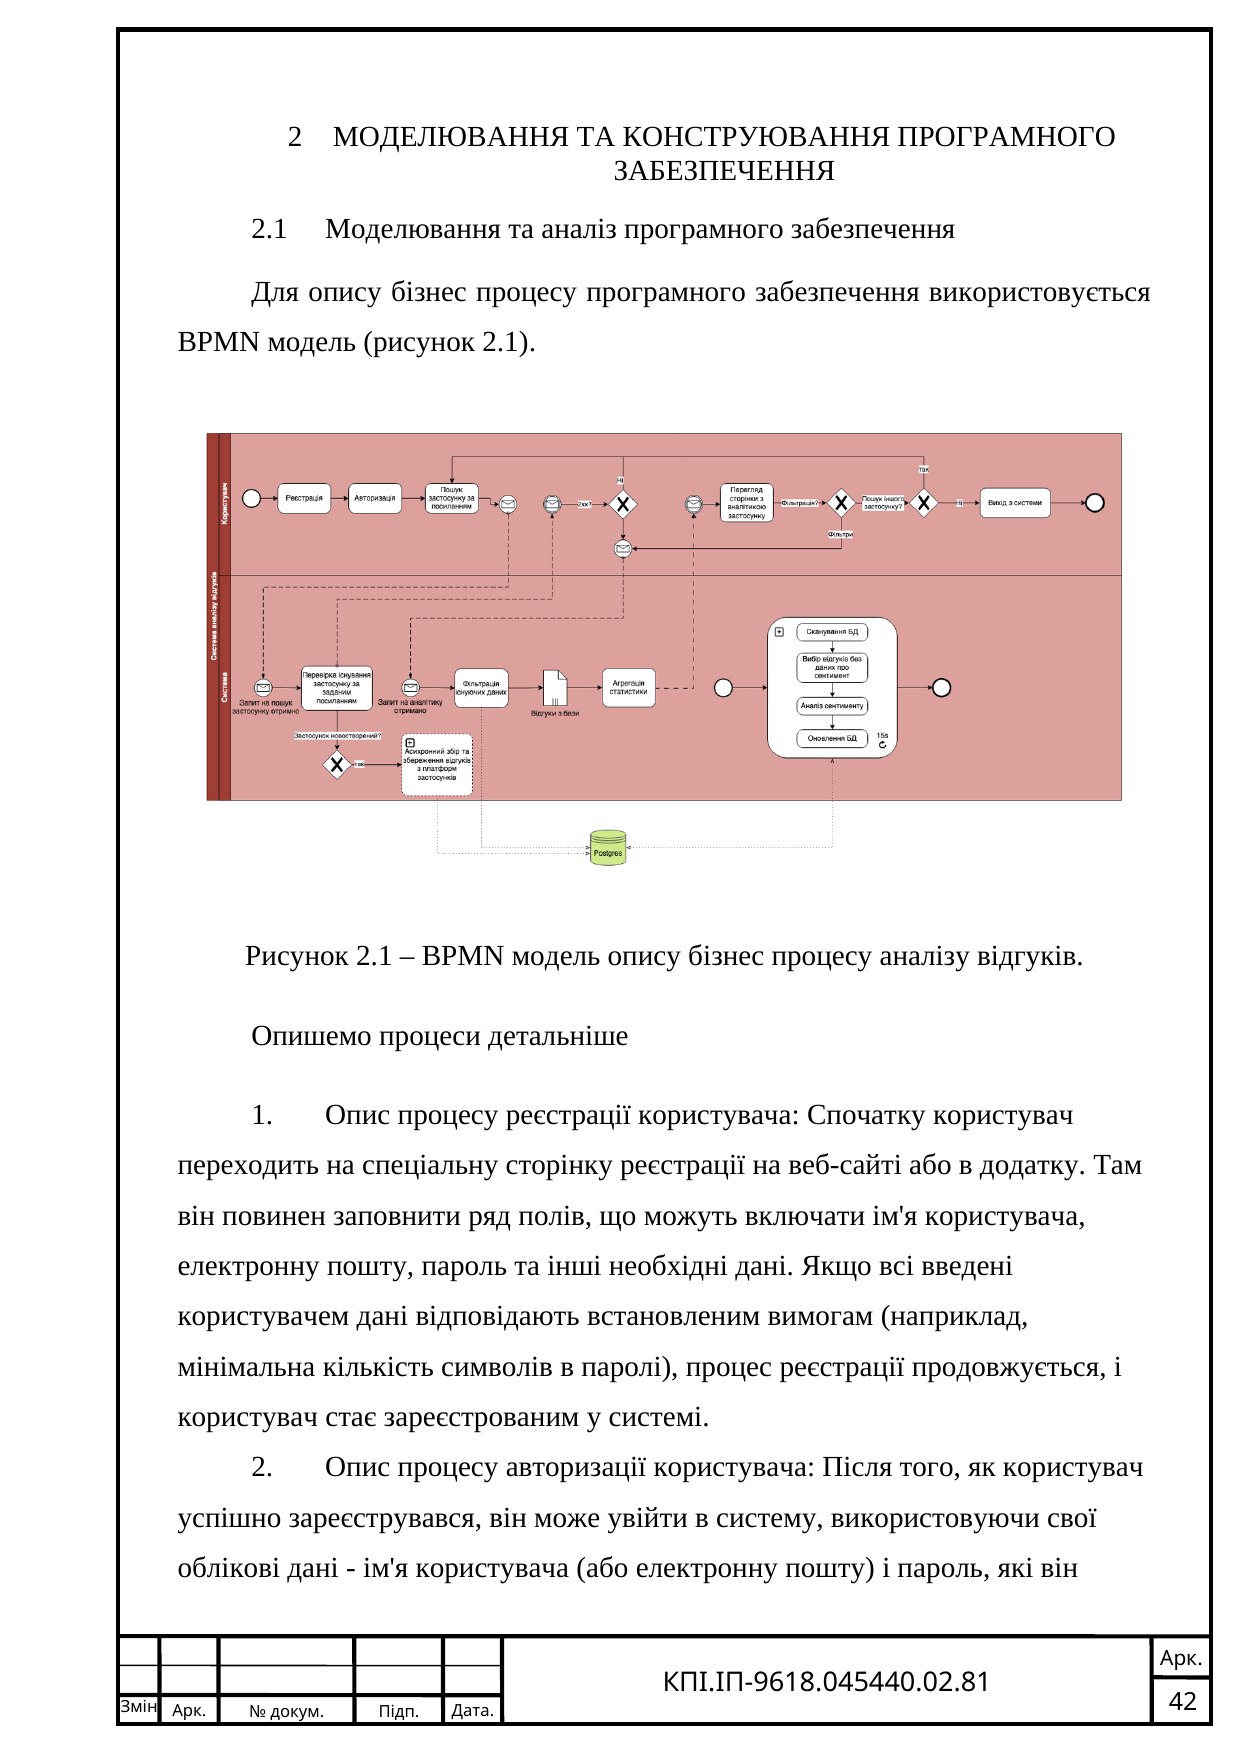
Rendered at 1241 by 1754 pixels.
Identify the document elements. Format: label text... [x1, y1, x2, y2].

subtitle МОДЕЛЮВАННЯ ТА КОНСТРУЮВАННЯ ПРОГРАМНОГО ЗАБЕЗПЕЧЕННЯ [252, 119, 1152, 187]
picture [177, 404, 1151, 895]
text Опишемо процеси детальніше [177, 1018, 1152, 1051]
text Рисунок 2.1 – BPMN модель опису бізнес процесу аналізу відгуків. [177, 938, 1152, 972]
text Для опису бізнес процесу програмного забезпечення використовується BPMN модель (рисунок 2.1). [177, 274, 1152, 358]
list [177, 1478, 1152, 1562]
subtitle Моделювання та аналіз програмного забезпечення [251, 212, 1152, 245]
list Опис процесу реєстрації користувача: Спочатку користувач переходить на спеціальну сторінку реєстрації на веб-сайті або в додатку. Там він повинен заповнити ряд полів, що можуть включати ім'я користувача, електронну пошту, пароль та інші необхідні дані. Якщо всі введені користувачем дані відповідають встановленим вимогам (наприклад, мінімальна кількість символів в паролі), процес реєстрації продовжується, і користувач стає зареєстрованим у системі. [177, 1097, 1152, 1433]
